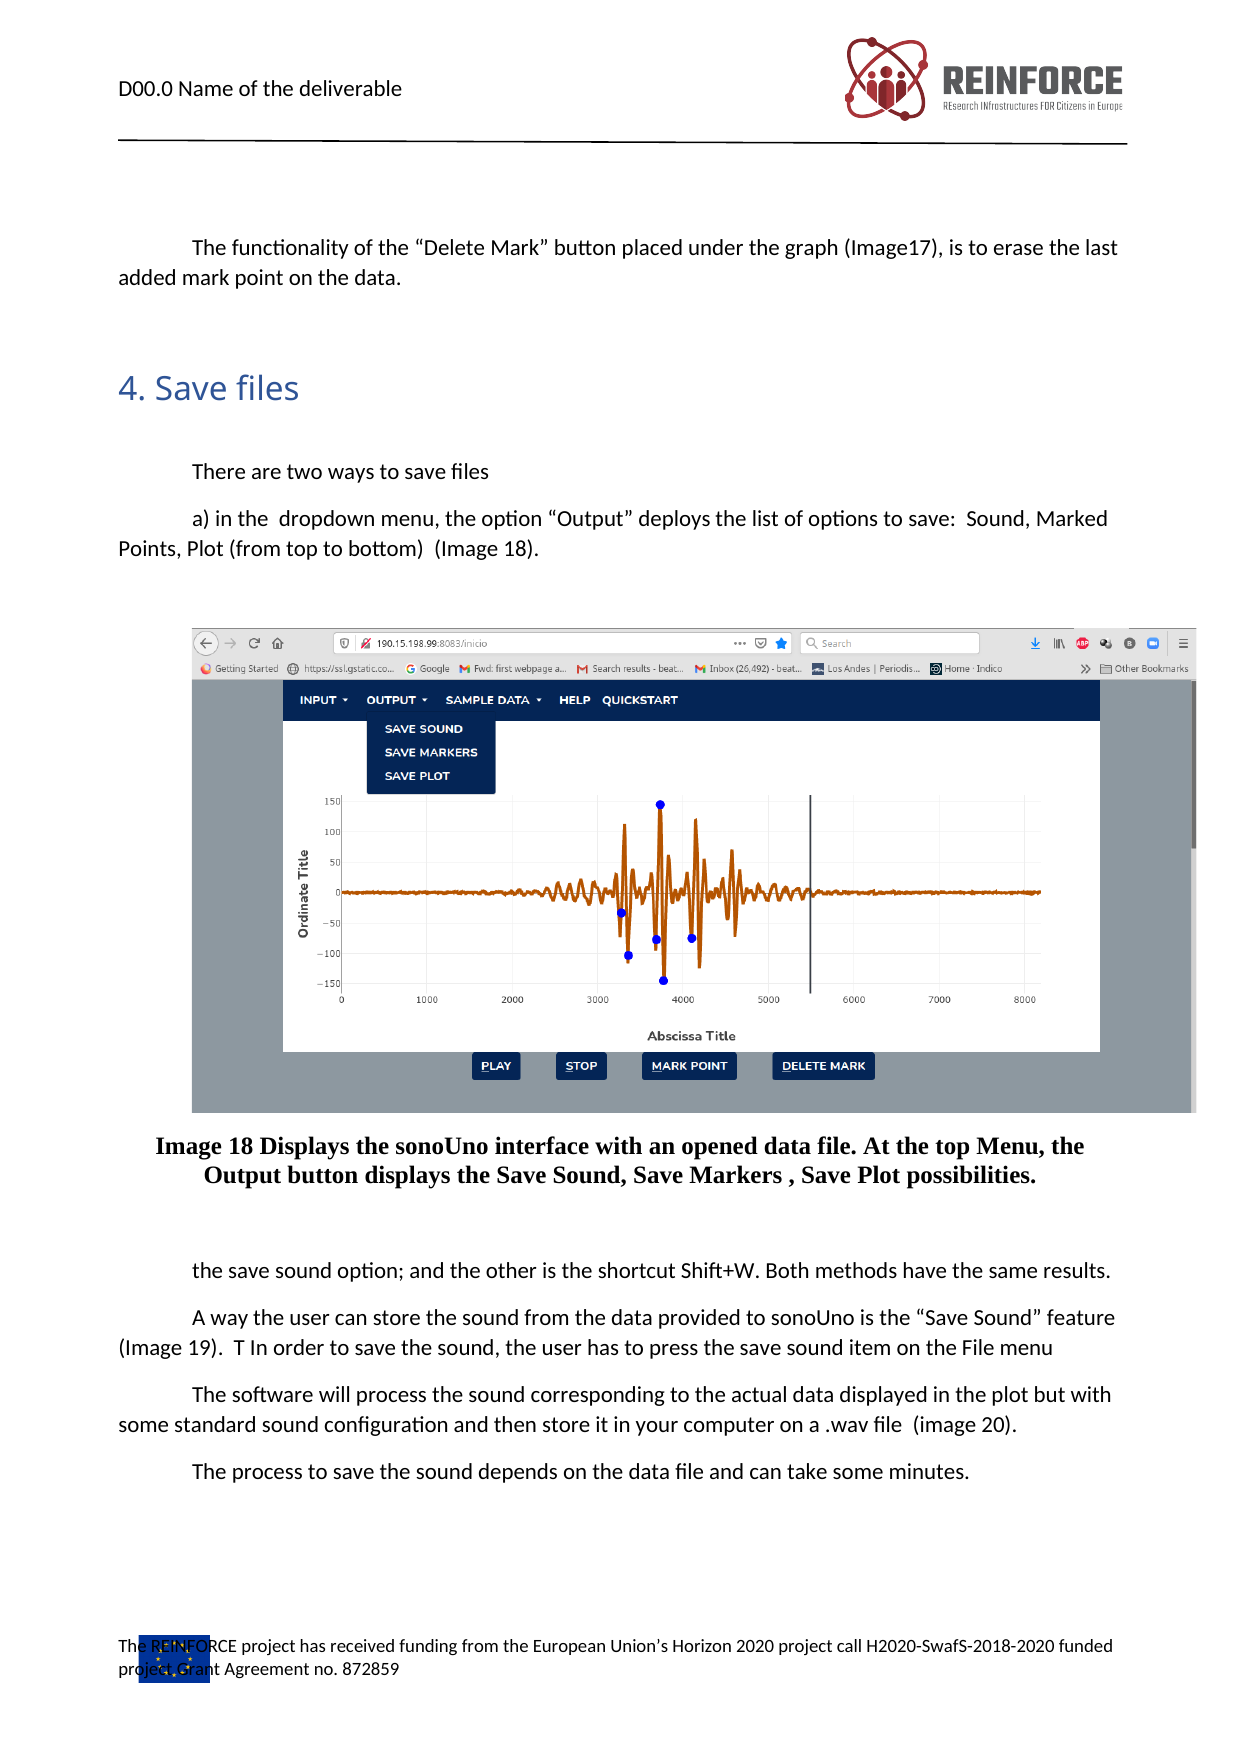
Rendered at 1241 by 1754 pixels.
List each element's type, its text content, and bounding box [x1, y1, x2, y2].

text a) in the dropdown menu, the option “Output” deploys the list of options to save: Sound, Marked Points, Plot (from top to bottom) (Image 18). [118, 504, 1122, 562]
text There are two ways to save files [118, 457, 1122, 485]
text the save sound option; and the other is the shortcut Shift+W. Both methods have the same results. [118, 1256, 1122, 1284]
subtitle 4. Save files [118, 365, 1122, 411]
text The process to save the sound depends on the data file and can take some minutes. [118, 1457, 1122, 1486]
text The software will process the sound corresponding to the actual data displayed in the plot but with some standard sound configuration and then store it in your computer on a .wav file (image 20). [118, 1380, 1122, 1439]
subtitle Image 18 Displays the sonoUno interface with an opened data file. At the top Menu, the Output button displays the Save Sound, Save Markers , Save Plot possibilities. [118, 1131, 1122, 1189]
text A way the user can store the sound from the data provided to sonoUno is the “Save Sound” feature (Image 19). T In order to save the sound, the user has to press the save sound item on the File menu [118, 1303, 1122, 1362]
picture [191, 628, 1197, 1113]
picture [845, 37, 1123, 121]
text The functionality of the “Delete Mark” button placed under the graph (Image17), is to erase the last added mark point on the data. [118, 233, 1122, 291]
picture [138, 1635, 210, 1683]
